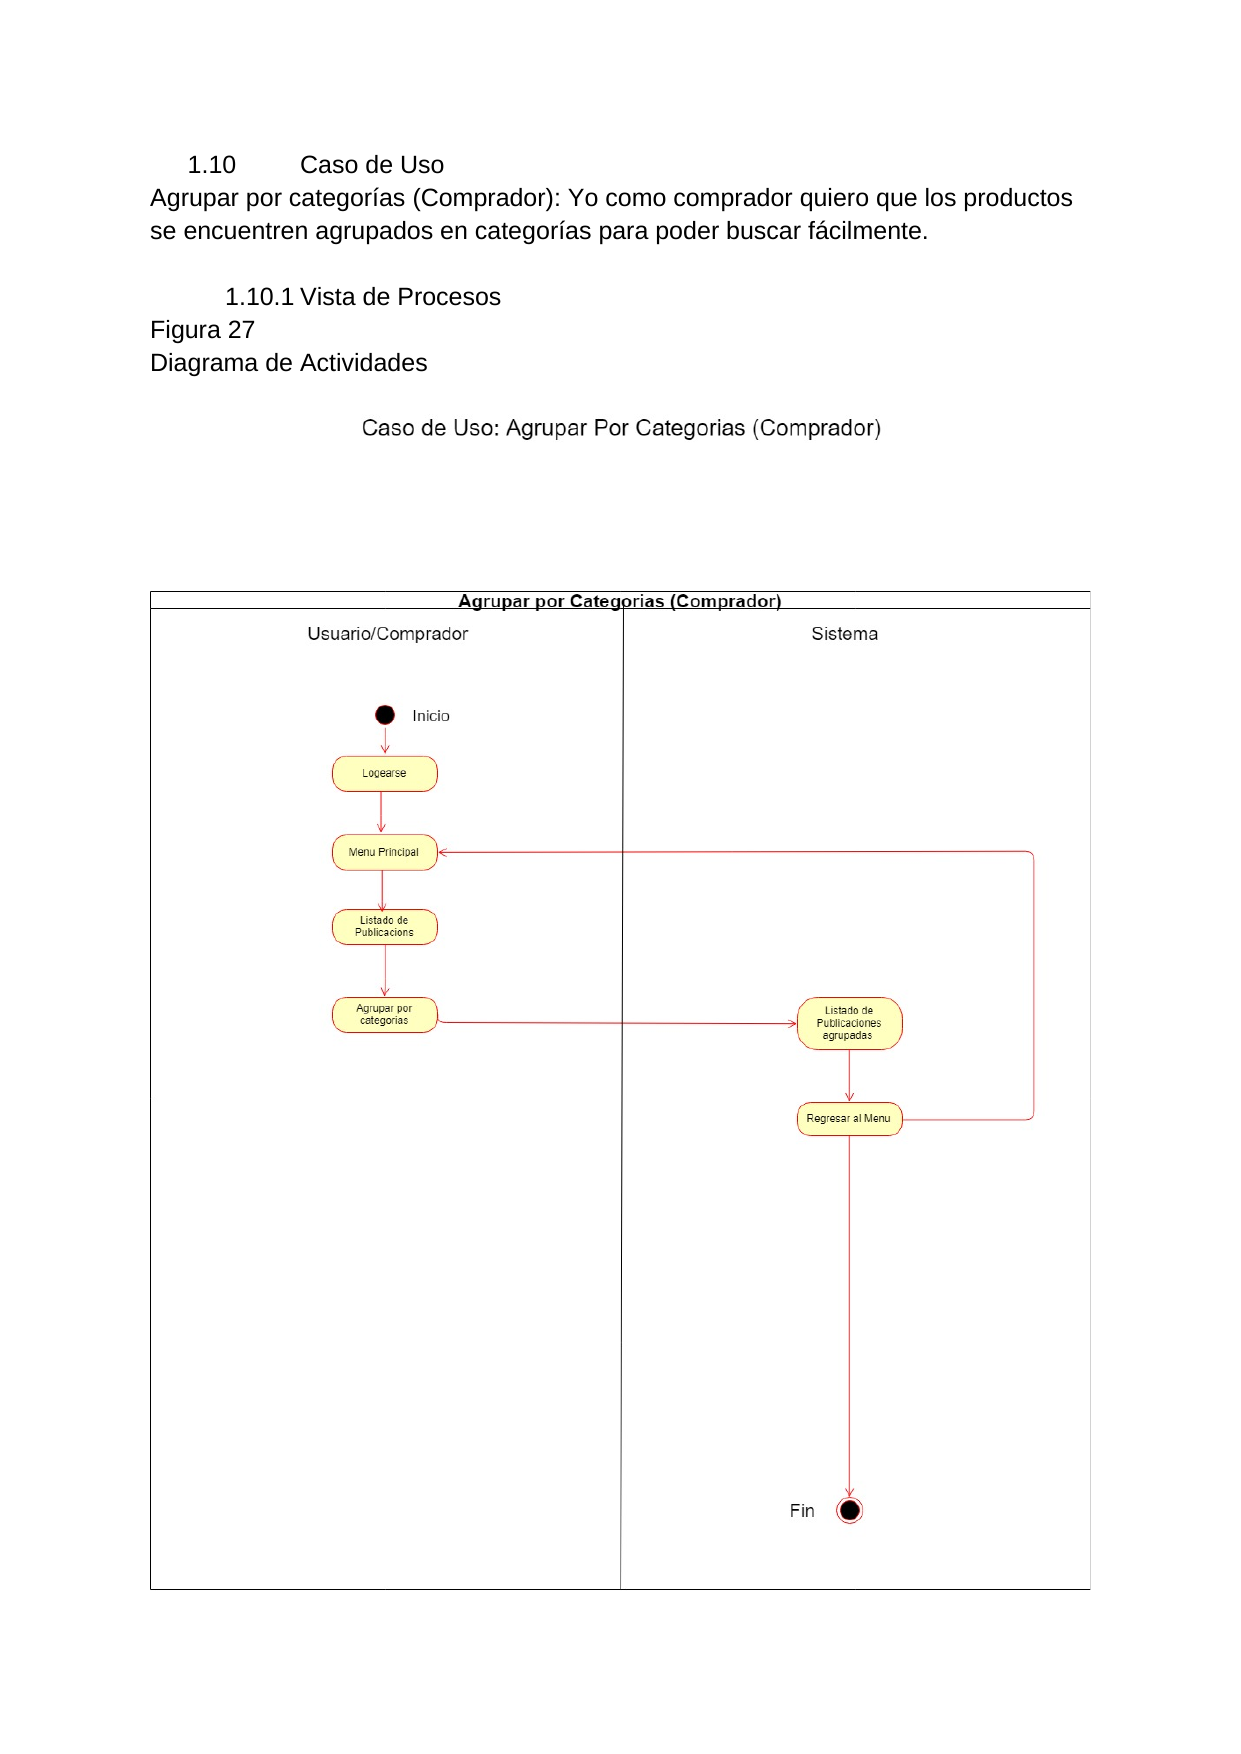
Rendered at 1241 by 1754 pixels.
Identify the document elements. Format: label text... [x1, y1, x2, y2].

text Agrupar por categorías (Comprador): Yo como comprador quiero que los productos se encuentren agrupados en categorías para poder buscar fácilmente. [150, 183, 1090, 245]
list Vista de Procesos [225, 282, 1090, 311]
picture [150, 414, 1091, 1591]
list Caso de Uso [187, 150, 1090, 179]
text Diagrama de Actividades [150, 348, 1090, 377]
text Figura 27 [150, 315, 1090, 344]
